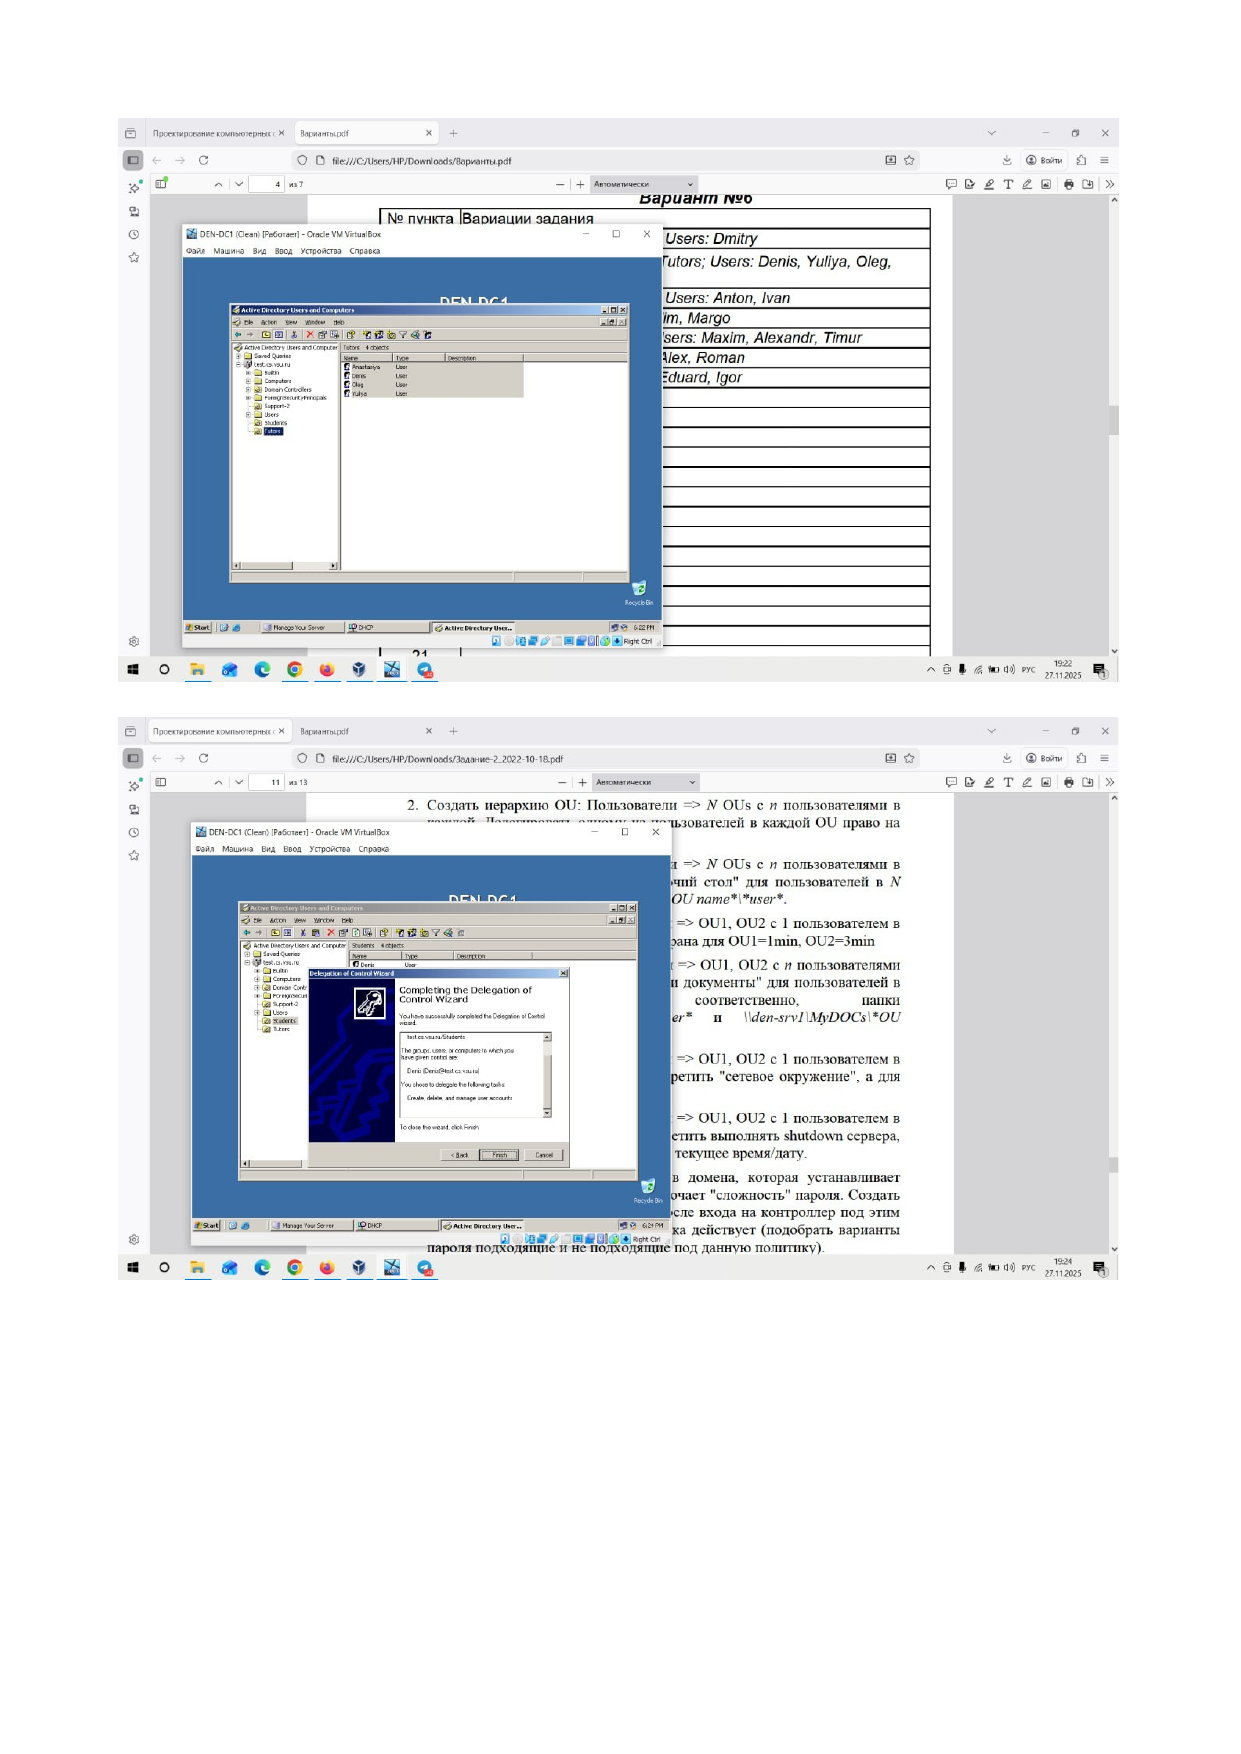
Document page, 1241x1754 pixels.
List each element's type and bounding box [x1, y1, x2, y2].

picture [117, 717, 1119, 1280]
picture [117, 118, 1119, 682]
